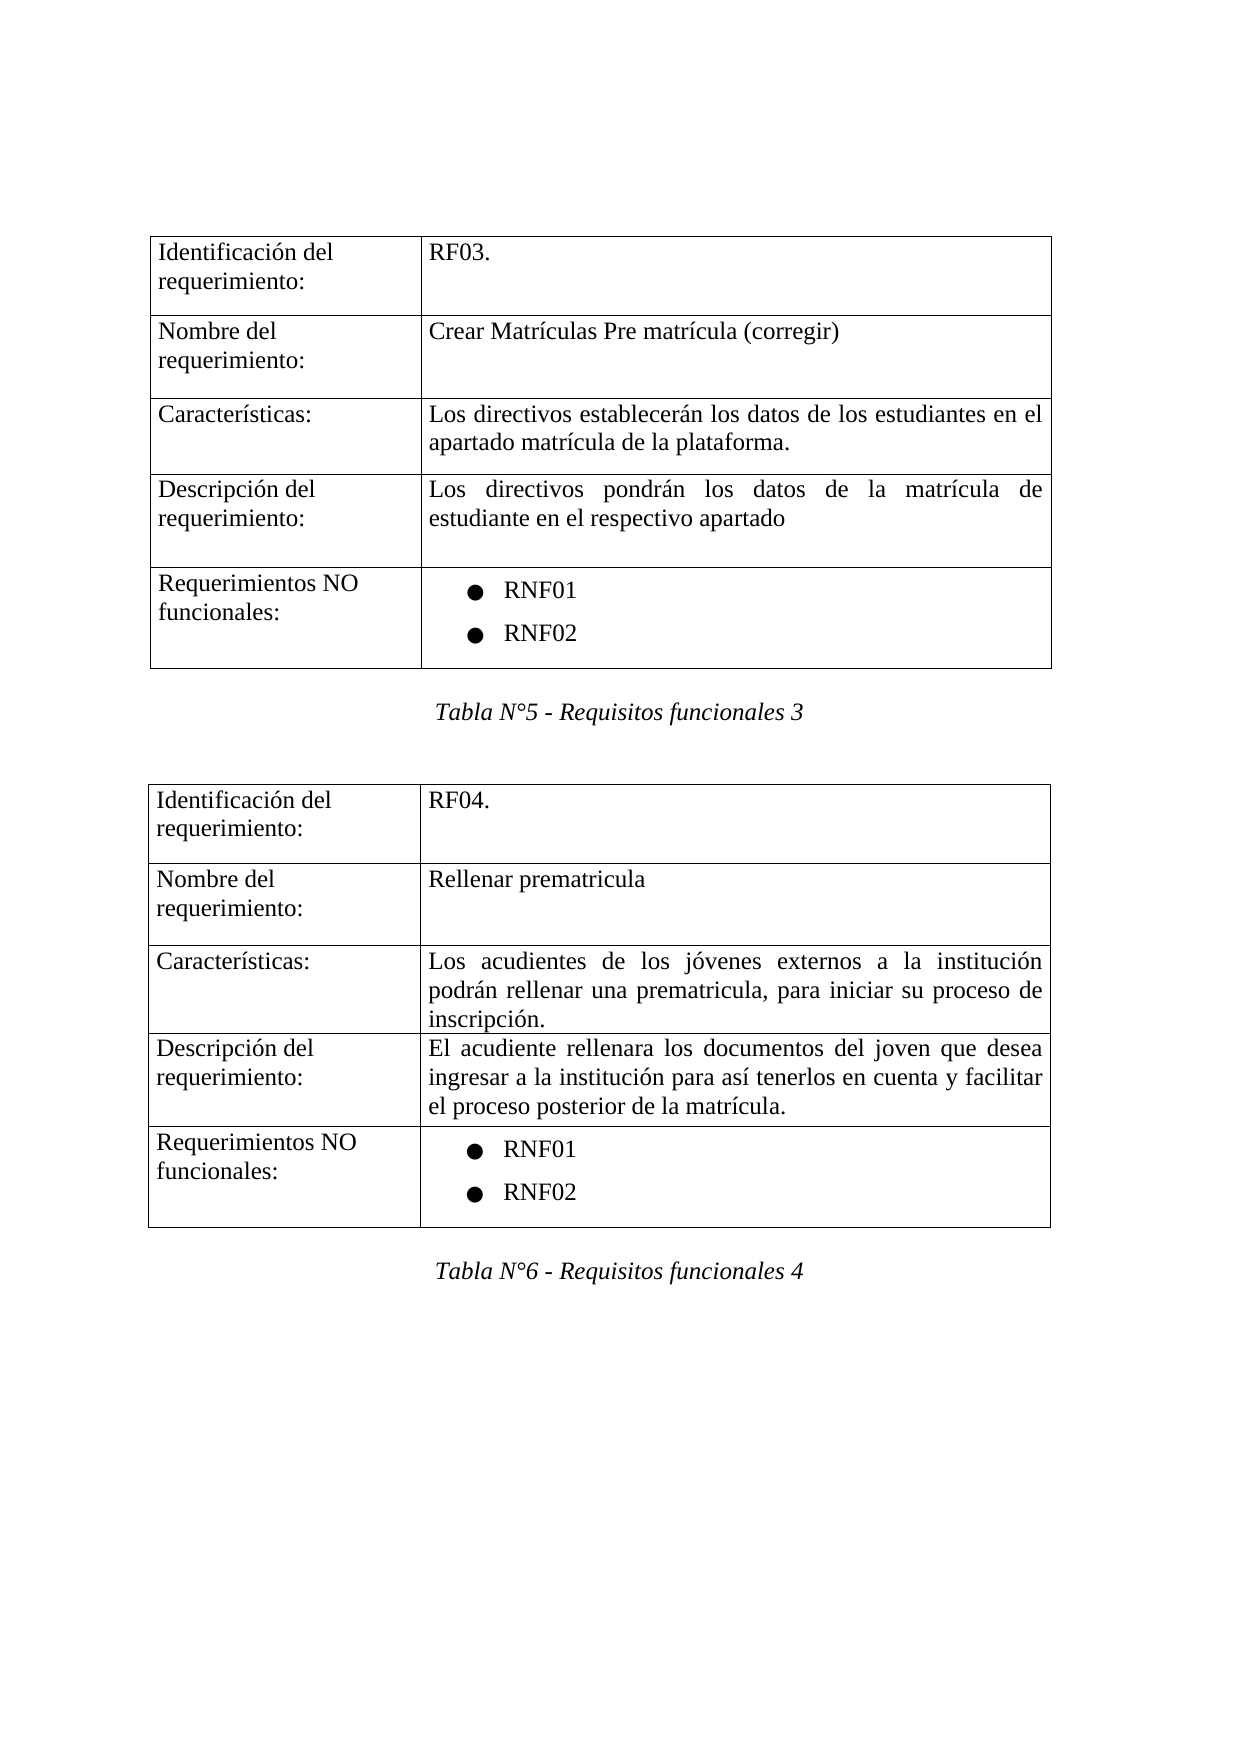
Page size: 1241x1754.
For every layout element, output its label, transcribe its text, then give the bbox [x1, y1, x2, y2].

table_header RF03. [422, 237, 1051, 315]
text Tabla N°5 - Requisitos funcionales 3 [150, 697, 1090, 726]
table_cell Los acudientes de los jóvenes externos a la institución podrán rellenar una prematricula, para iniciar su proceso de inscripción. [421, 946, 1050, 1032]
table_cell Características: [149, 946, 420, 1032]
table_header RF04. [421, 785, 1050, 863]
table_cell El acudiente rellenara los documentos del joven que desea ingresar a la institución para así tenerlos en cuenta y facilitar el proceso posterior de la matrícula. [421, 1034, 1050, 1126]
table_cell Nombre del requerimiento: [151, 316, 421, 398]
table_cell Crear Matrículas Pre matrícula (corregir) [422, 316, 1051, 398]
table_header Identificación del requerimiento: [149, 785, 420, 863]
table_cell Requerimientos NO funcionales: [151, 568, 421, 668]
table_cell RNF01 RNF02 [422, 568, 1051, 668]
table_cell Los directivos establecerán los datos de los estudiantes en el apartado matrícula de la plataforma. [422, 399, 1051, 473]
table_header Identificación del requerimiento: [151, 237, 421, 315]
table_cell Descripción del requerimiento: [149, 1034, 420, 1126]
text Tabla N°6 - Requisitos funcionales 4 [150, 1256, 1090, 1285]
table_cell Características: [151, 399, 421, 473]
table_cell Nombre del requerimiento: [149, 864, 420, 945]
table_cell Descripción del requerimiento: [151, 475, 421, 567]
table_cell RNF01 RNF02 [421, 1127, 1050, 1227]
table_cell Los directivos pondrán los datos de la matrícula de estudiante en el respectivo apartado [422, 475, 1051, 567]
table_cell Requerimientos NO funcionales: [149, 1127, 420, 1227]
table_cell Rellenar prematricula [421, 864, 1050, 945]
